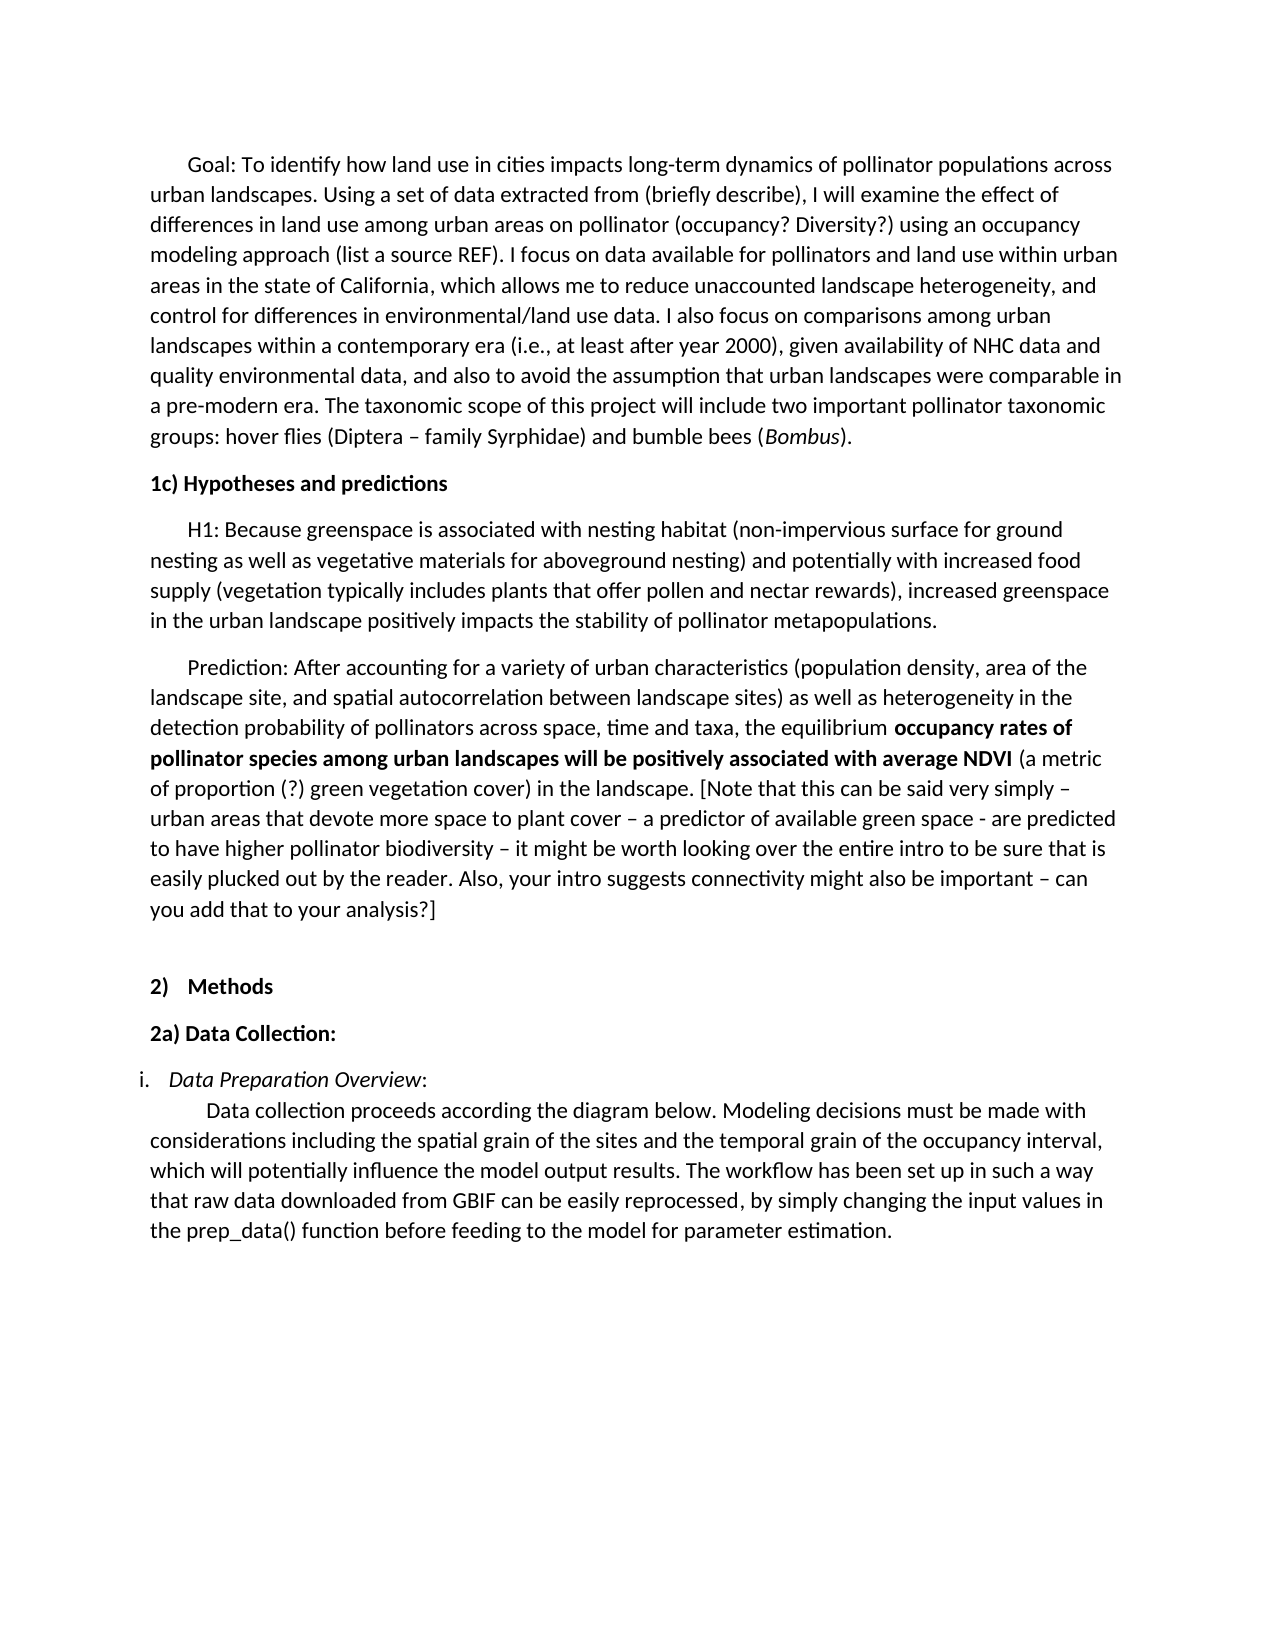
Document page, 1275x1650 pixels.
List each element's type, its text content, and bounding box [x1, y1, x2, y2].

text 1c) Hypotheses and predictions [150, 469, 1125, 497]
text Prediction: After accounting for a variety of urban characteristics (population density, area of the landscape site, and spatial autocorrelation between landscape sites) as well as heterogeneity in the detection probability of pollinators across space, time and taxa, the equilibrium occupancy rates of pollinator species among urban landscapes will be positively associated with average NDVI (a metric of proportion (?) green vegetation cover) in the landscape. [Note that this can be said very simply – urban areas that devote more space to plant cover – a predictor of available green space - are predicted to have higher pollinator biodiversity – it might be worth looking over the entire intro to be sure that is easily plucked out by the reader. Also, your intro suggests connectivity might also be important – can you add that to your analysis?] [150, 653, 1125, 923]
text Goal: To identify how land use in cities impacts long-term dynamics of pollinator populations across urban landscapes. Using a set of data extracted from (briefly describe), I will examine the effect of differences in land use among urban areas on pollinator (occupancy? Diversity?) using an occupancy modeling approach (list a source REF). I focus on data available for pollinators and land use within urban areas in the state of California, which allows me to reduce unaccounted landscape heterogeneity, and control for differences in environmental/land use data. I also focus on comparisons among urban landscapes within a contemporary era (i.e., at least after year 2000), given availability of NHC data and quality environmental data, and also to avoid the assumption that urban landscapes were comparable in a pre-modern era. The taxonomic scope of this project will include two important pollinator taxonomic groups: hover flies (Diptera – family Syrphidae) and bumble bees (Bombus). [150, 150, 1125, 450]
list Data collection proceeds according the diagram below. Modeling decisions must be made with considerations including the spatial grain of the sites and the temporal grain of the occupancy interval, which will potentially influence the model output results. The workflow has been set up in such a way that raw data downloaded from GBIF can be easily reprocessed, by simply changing the input values in the prep_data() function before feeding to the model for parameter estimation. [150, 1096, 1125, 1245]
list Methods [150, 972, 1125, 1000]
text 2a) Data Collection: [150, 1019, 1125, 1047]
text H1: Because greenspace is associated with nesting habitat (non-impervious surface for ground nesting as well as vegetative materials for aboveground nesting) and potentially with increased food supply (vegetation typically includes plants that offer pollen and nectar rewards), increased greenspace in the urban landscape positively impacts the stability of pollinator metapopulations. [150, 516, 1125, 634]
list Data Preparation Overview: [150, 1066, 1125, 1094]
